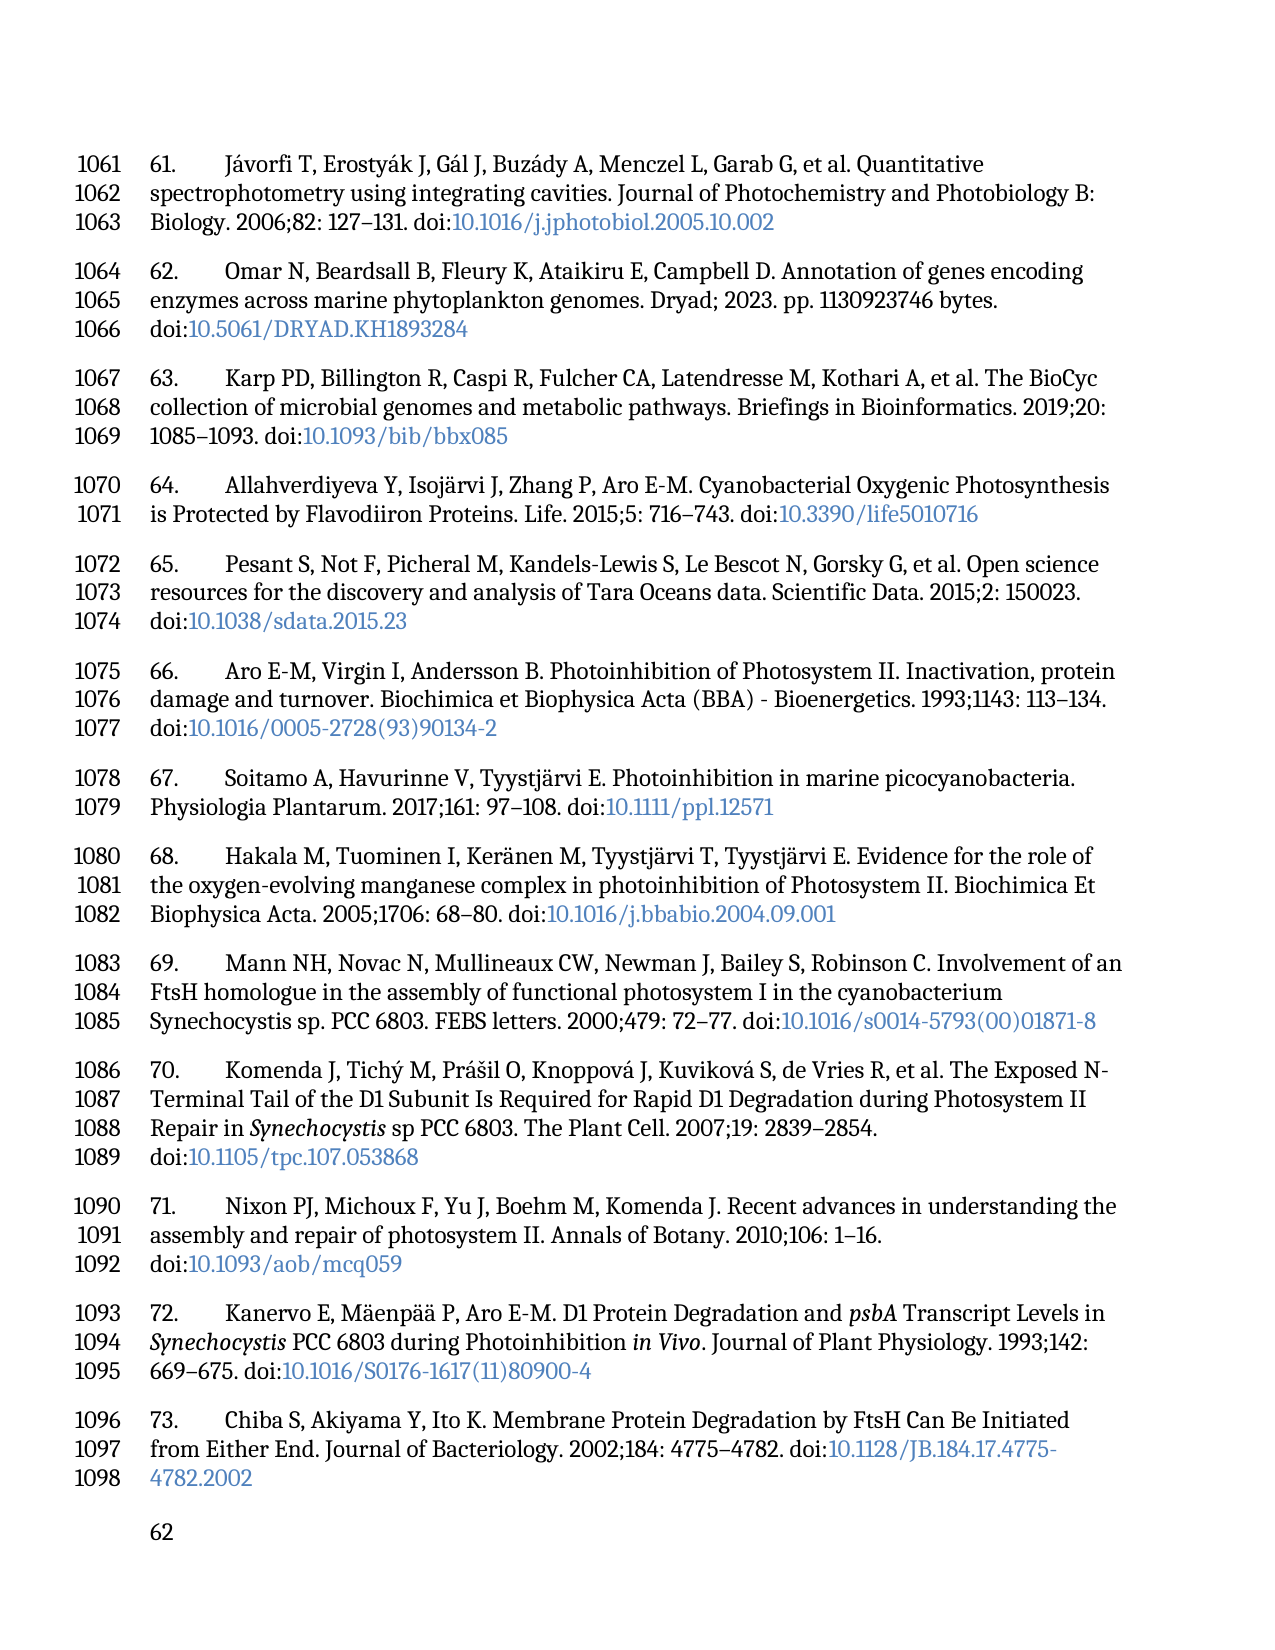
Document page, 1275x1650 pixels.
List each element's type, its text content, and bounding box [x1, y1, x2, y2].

text 66. Aro E-M, Virgin I, Andersson B. Photoinhibition of Photosystem II. Inactivation, protein damage and turnover. Biochimica et Biophysica Acta (BBA) - Bioenergetics. 1993;1143: 113–134. doi:10.1016/0005-2728(93)90134-2 [150, 657, 1125, 743]
text 64. Allahverdiyeva Y, Isojärvi J, Zhang P, Aro E-M. Cyanobacterial Oxygenic Photosynthesis is Protected by Flavodiiron Proteins. Life. 2015;5: 716–743. doi:10.3390/life5010716 [150, 471, 1125, 529]
text 61. Jávorfi T, Erostyák J, Gál J, Buzády A, Menczel L, Garab G, et al. Quantitative spectrophotometry using integrating cavities. Journal of Photochemistry and Photobiology B: Biology. 2006;82: 127–131. doi:10.1016/j.jphotobiol.2005.10.002 [150, 150, 1125, 236]
text 65. Pesant S, Not F, Picheral M, Kandels-Lewis S, Le Bescot N, Gorsky G, et al. Open science resources for the discovery and analysis of Tara Oceans data. Scientific Data. 2015;2: 150023. doi:10.1038/sdata.2015.23 [150, 549, 1125, 636]
text 70. Komenda J, Tichý M, Prášil O, Knoppová J, Kuviková S, de Vries R, et al. The Exposed N-Terminal Tail of the D1 Subunit Is Required for Rapid D1 Degradation during Photosystem II Repair in Synechocystis sp PCC 6803. The Plant Cell. 2007;19: 2839–2854. doi:10.1105/tpc.107.053868 [150, 1056, 1125, 1171]
text 63. Karp PD, Billington R, Caspi R, Fulcher CA, Latendresse M, Kothari A, et al. The BioCyc collection of microbial genomes and metabolic pathways. Briefings in Bioinformatics. 2019;20: 1085–1093. doi:10.1093/bib/bbx085 [150, 364, 1125, 450]
text 68. Hakala M, Tuominen I, Keränen M, Tyystjärvi T, Tyystjärvi E. Evidence for the role of the oxygen-evolving manganese complex in photoinhibition of Photosystem II. Biochimica Et Biophysica Acta. 2005;1706: 68–80. doi:10.1016/j.bbabio.2004.09.001 [150, 842, 1125, 928]
text 69. Mann NH, Novac N, Mullineaux CW, Newman J, Bailey S, Robinson C. Involvement of an FtsH homologue in the assembly of functional photosystem I in the cyanobacterium Synechocystis sp. PCC 6803. FEBS letters. 2000;479: 72–77. doi:10.1016/s0014-5793(00)01871-8 [150, 949, 1125, 1035]
text 62. Omar N, Beardsall B, Fleury K, Ataikiru E, Campbell D. Annotation of genes encoding enzymes across marine phytoplankton genomes. Dryad; 2023. pp. 1130923746 bytes. doi:10.5061/DRYAD.KH1893284 [150, 257, 1125, 343]
text 67. Soitamo A, Havurinne V, Tyystjärvi E. Photoinhibition in marine picocyanobacteria. Physiologia Plantarum. 2017;161: 97–108. doi:10.1111/ppl.12571 [150, 764, 1125, 821]
text 71. Nixon PJ, Michoux F, Yu J, Boehm M, Komenda J. Recent advances in understanding the assembly and repair of photosystem II. Annals of Botany. 2010;106: 1–16. doi:10.1093/aob/mcq059 [150, 1192, 1125, 1278]
text 72. Kanervo E, Mäenpää P, Aro E-M. D1 Protein Degradation and psbA Transcript Levels in Synechocystis PCC 6803 during Photoinhibition in Vivo. Journal of Plant Physiology. 1993;142: 669–675. doi:10.1016/S0176-1617(11)80900-4 [150, 1299, 1125, 1385]
text 73. Chiba S, Akiyama Y, Ito K. Membrane Protein Degradation by FtsH Can Be Initiated from Either End. Journal of Bacteriology. 2002;184: 4775–4782. doi:10.1128/JB.184.17.4775-4782.2002 [150, 1406, 1125, 1492]
